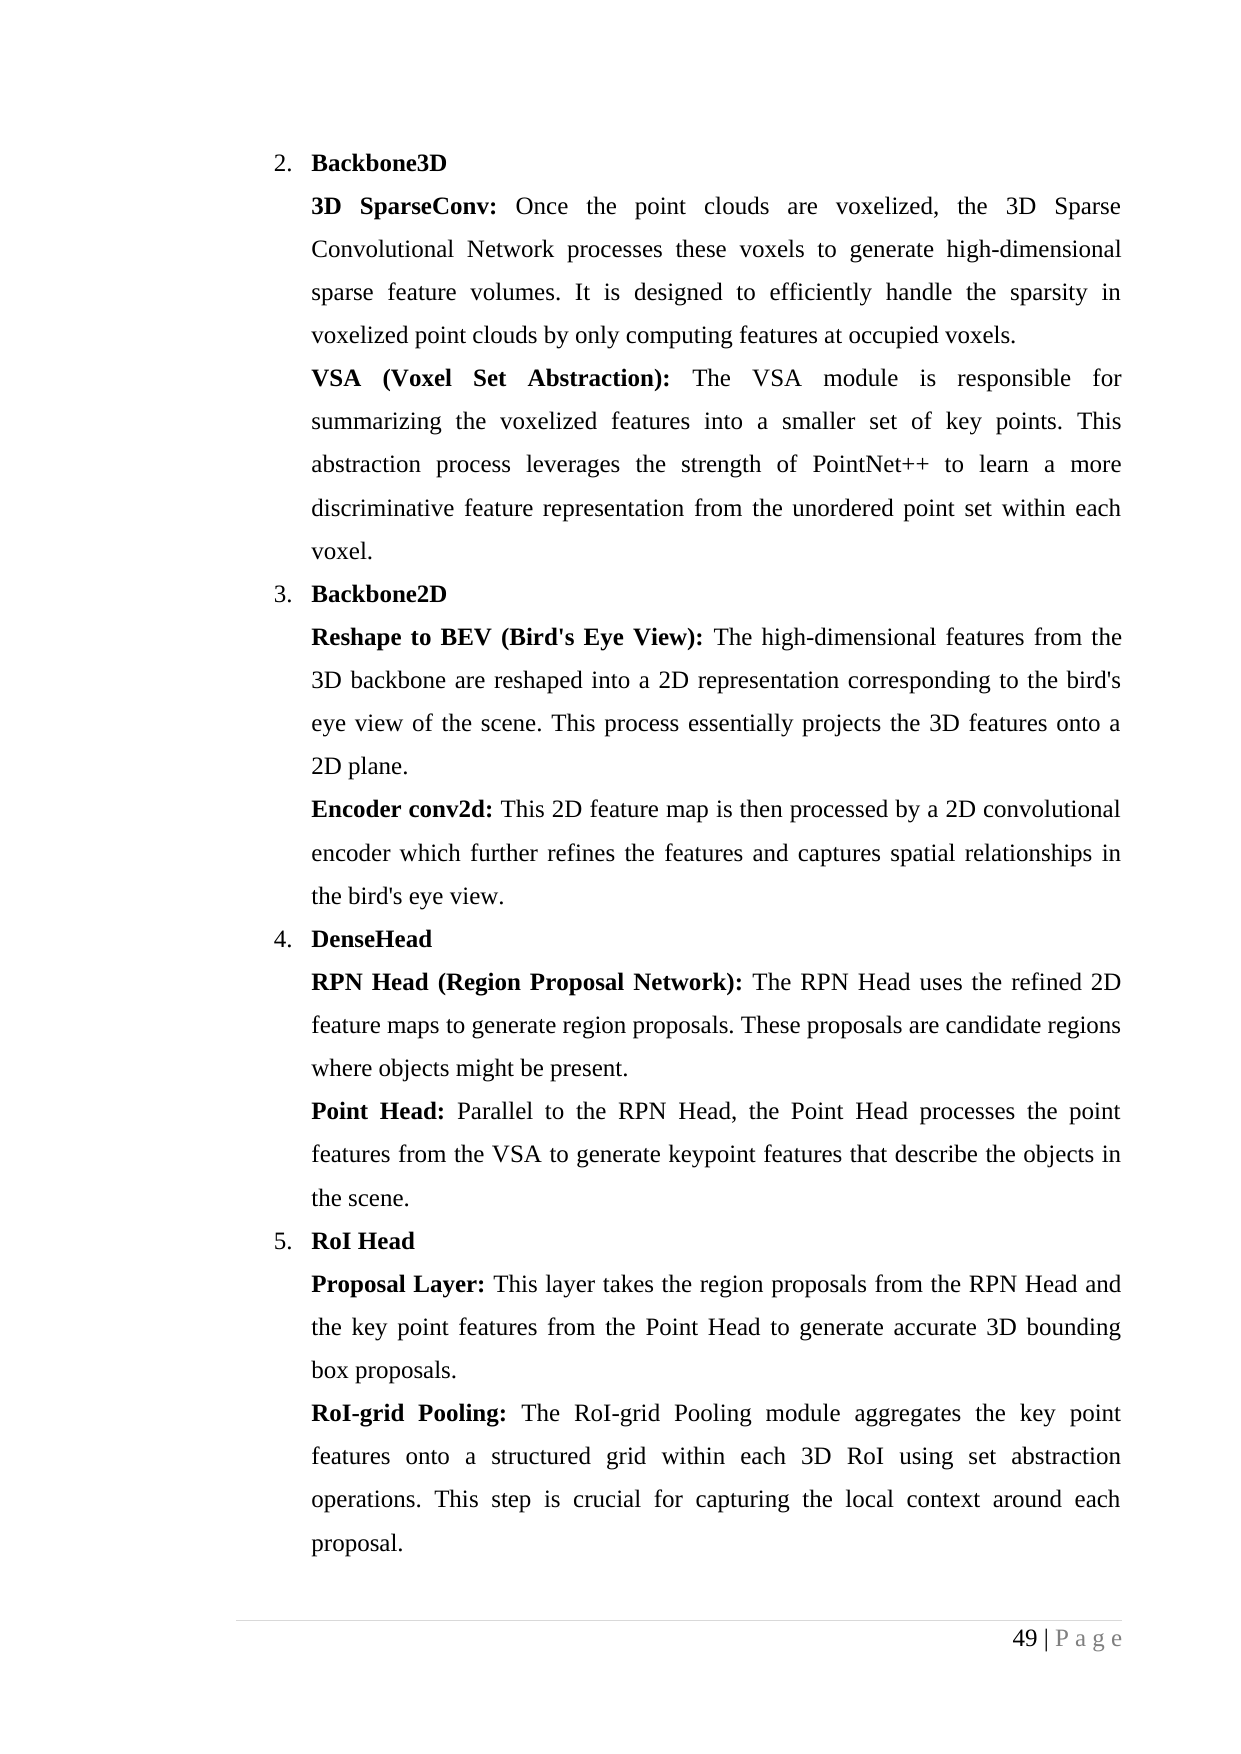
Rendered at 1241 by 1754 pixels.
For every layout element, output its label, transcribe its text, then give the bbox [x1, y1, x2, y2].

list Reshape to BEV (Bird's Eye View): The high-dimensional features from the 3D backbone are reshaped into a 2D representation corresponding to the bird's eye view of the scene. This process essentially projects the 3D features onto a 2D plane. [311, 622, 1122, 780]
list VSA (Voxel Set Abstraction): The VSA module is responsible for summarizing the voxelized features into a smaller set of key points. This abstraction process leverages the strength of PointNet++ to learn a more discriminative feature representation from the unordered point set within each voxel. [311, 363, 1122, 564]
list RoI Head [274, 1226, 1122, 1254]
list RoI-grid Pooling: The RoI-grid Pooling module aggregates the key point features onto a structured grid within each 3D RoI using set abstraction operations. This step is crucial for capturing the local context around each proposal. [311, 1398, 1122, 1556]
list RPN Head (Region Proposal Network): The RPN Head uses the refined 2D feature maps to generate region proposals. These proposals are candidate regions where objects might be present. [311, 967, 1122, 1082]
list Backbone3D [274, 148, 1122, 176]
list 3D SparseConv: Once the point clouds are voxelized, the 3D Sparse Convolutional Network processes these voxels to generate high-dimensional sparse feature volumes. It is designed to efficiently handle the sparsity in voxelized point clouds by only computing features at occupied voxels. [311, 191, 1122, 349]
list DenseHead [274, 924, 1122, 953]
list Proposal Layer: This layer takes the region proposals from the RPN Head and the key point features from the Point Head to generate accurate 3D bounding box proposals. [311, 1269, 1122, 1384]
list Backbone2D [274, 579, 1122, 608]
list Point Head: Parallel to the RPN Head, the Point Head processes the point features from the VSA to generate keypoint features that describe the objects in the scene. [311, 1096, 1122, 1211]
list Encoder conv2d: This 2D feature map is then processed by a 2D convolutional encoder which further refines the features and captures spatial relationships in the bird's eye view. [311, 794, 1122, 909]
